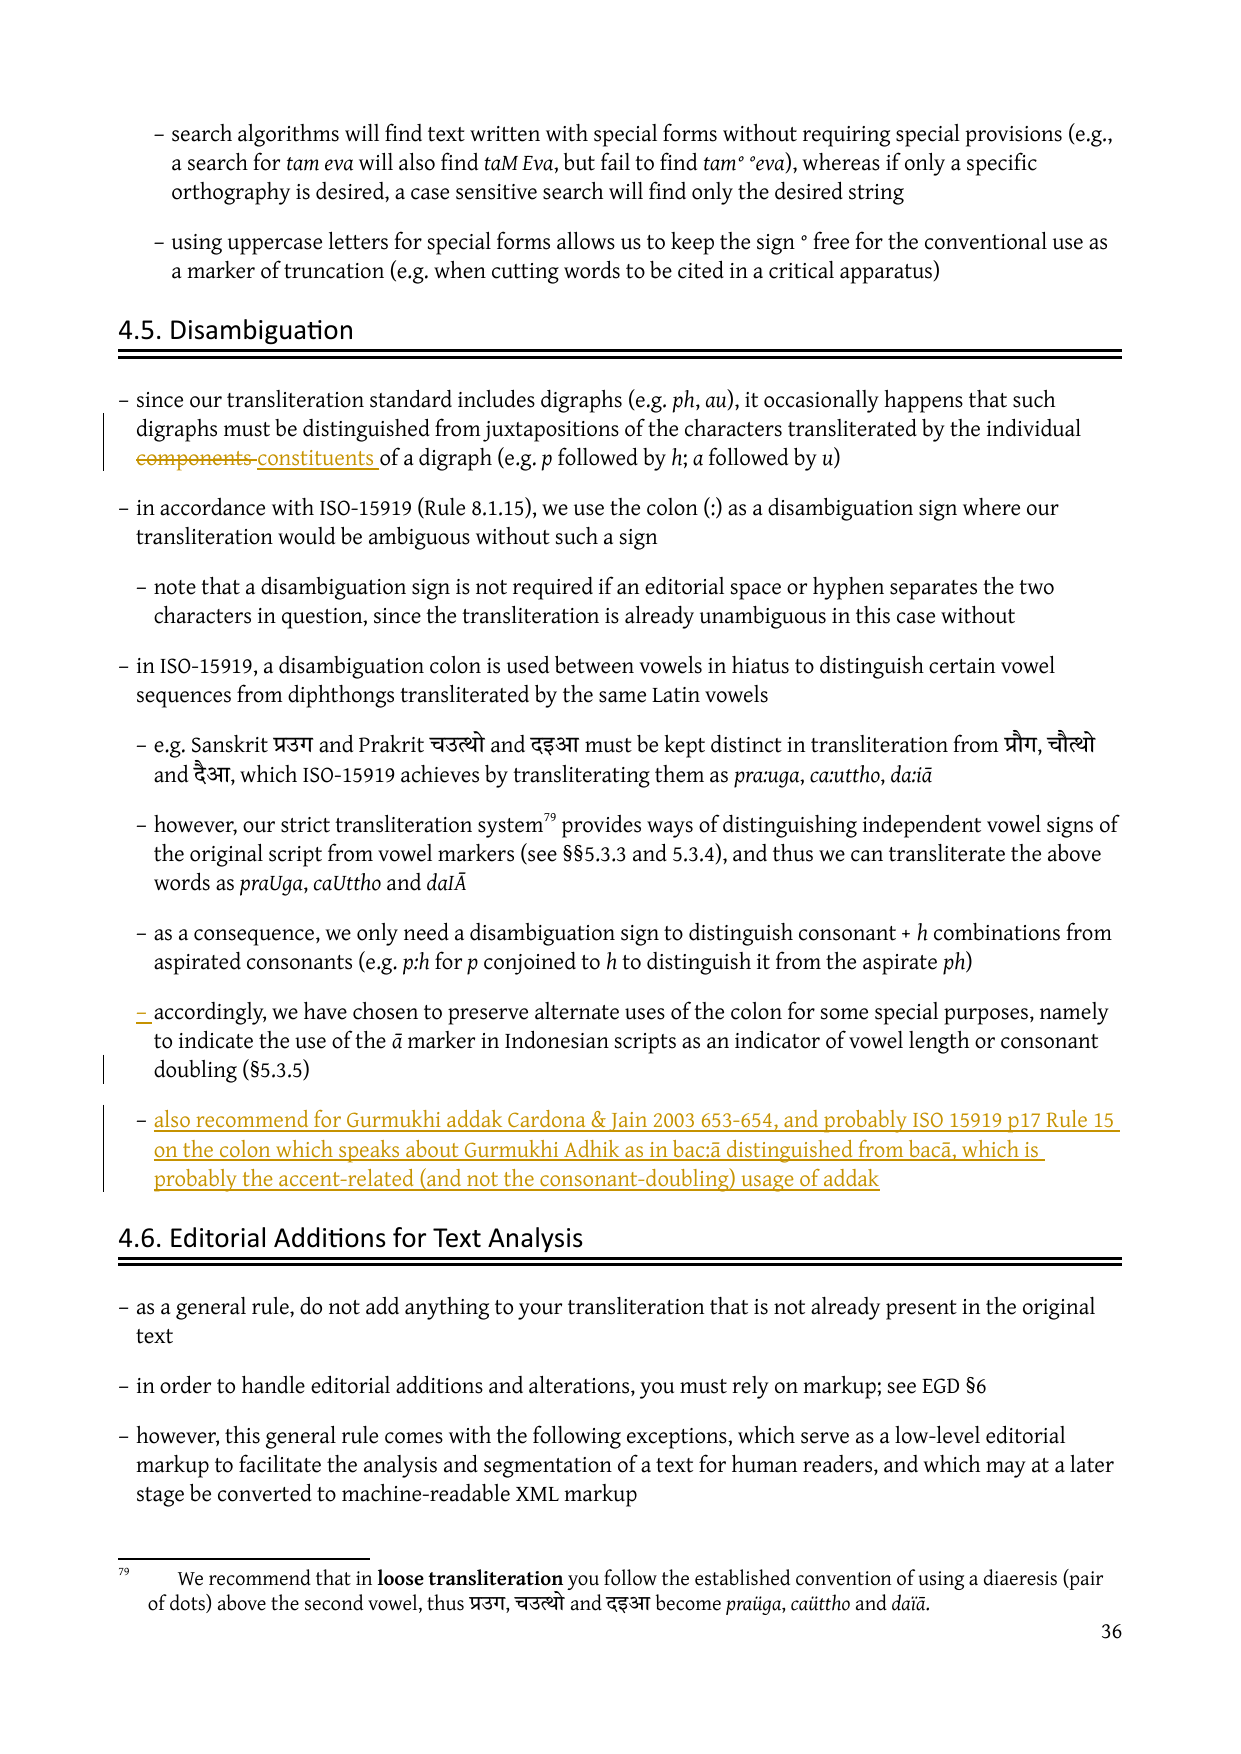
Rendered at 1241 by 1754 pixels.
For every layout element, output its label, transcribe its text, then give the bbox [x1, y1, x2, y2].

list using uppercase letters for special forms allows us to keep the sign ° free for the conventional use as a marker of truncation (e.g. when cutting words to be cited in a critical apparatus) [153, 226, 1122, 285]
list e.g. Sanskrit प्रउग and Prakrit चउत्थो and दइआ must be kept distinct in transliteration from प्रौग, चौत्थो and दैआ, which ISO-15919 achieves by transliterating them as pra:uga, ca:uttho, da:iā [136, 729, 1122, 788]
list in ISO-15919, a disambiguation colon is used between vowels in hiatus to distinguish certain vowel sequences from diphthongs transliterated by the same Latin vowels [118, 650, 1122, 709]
list note that a disambiguation sign is not required if an editorial space or hyphen separates the two characters in question, since the transliteration is already unambiguous in this case without [136, 571, 1122, 629]
list search algorithms will find text written with special forms without requiring special provisions (e.g., a search for tam eva will also find taM Eva, but fail to find tam° °eva), whereas if only a specific orthography is desired, a case sensitive search will find only the desired string [153, 118, 1122, 206]
list in order to handle editorial additions and alterations, you must rely on markup; see EGD §6 [118, 1370, 1122, 1399]
subtitle Editorial Additions for Text Analysis [118, 1217, 1122, 1257]
list as a consequence, we only need a disambiguation sign to distinguish consonant + h combinations from aspirated consonants (e.g. p:h for p conjoined to h to distinguish it from the aspirate ph) [136, 917, 1122, 975]
list in accordance with ISO-15919 (Rule 8.1.15), we use the colon (:) as a disambiguation sign where our transliteration would be ambiguous without such a sign [118, 492, 1122, 550]
list however, this general rule comes with the following exceptions, which serve as a low-level editorial markup to facilitate the analysis and segmentation of a text for human readers, and which may at a later stage be converted to machine-readable XML markup [118, 1420, 1122, 1508]
list however, our strict transliteration system provides ways of distinguishing independent vowel signs of the original script from vowel markers (see §§5.3.3 and 5.3.4), and thus we can transliterate the above words as praUga, caUttho and daIĀ [136, 809, 1122, 896]
list accordingly, we have chosen to preserve alternate uses of the colon for some special purposes, namely to indicate the use of the ā marker in Indonesian scripts as an indicator of vowel length or consonant doubling (§5.3.5) [136, 996, 1122, 1084]
subtitle Disambiguation [118, 310, 1122, 349]
list since our transliteration standard includes digraphs (e.g. ph, au), it occasionally happens that such digraphs must be distinguished from juxtapositions of the characters transliterated by the individual of a digraph (e.g. p followed by h; a followed by u) [118, 384, 1122, 471]
list as a general rule, do not add anything to your transliteration that is not already present in the original text [118, 1291, 1122, 1349]
